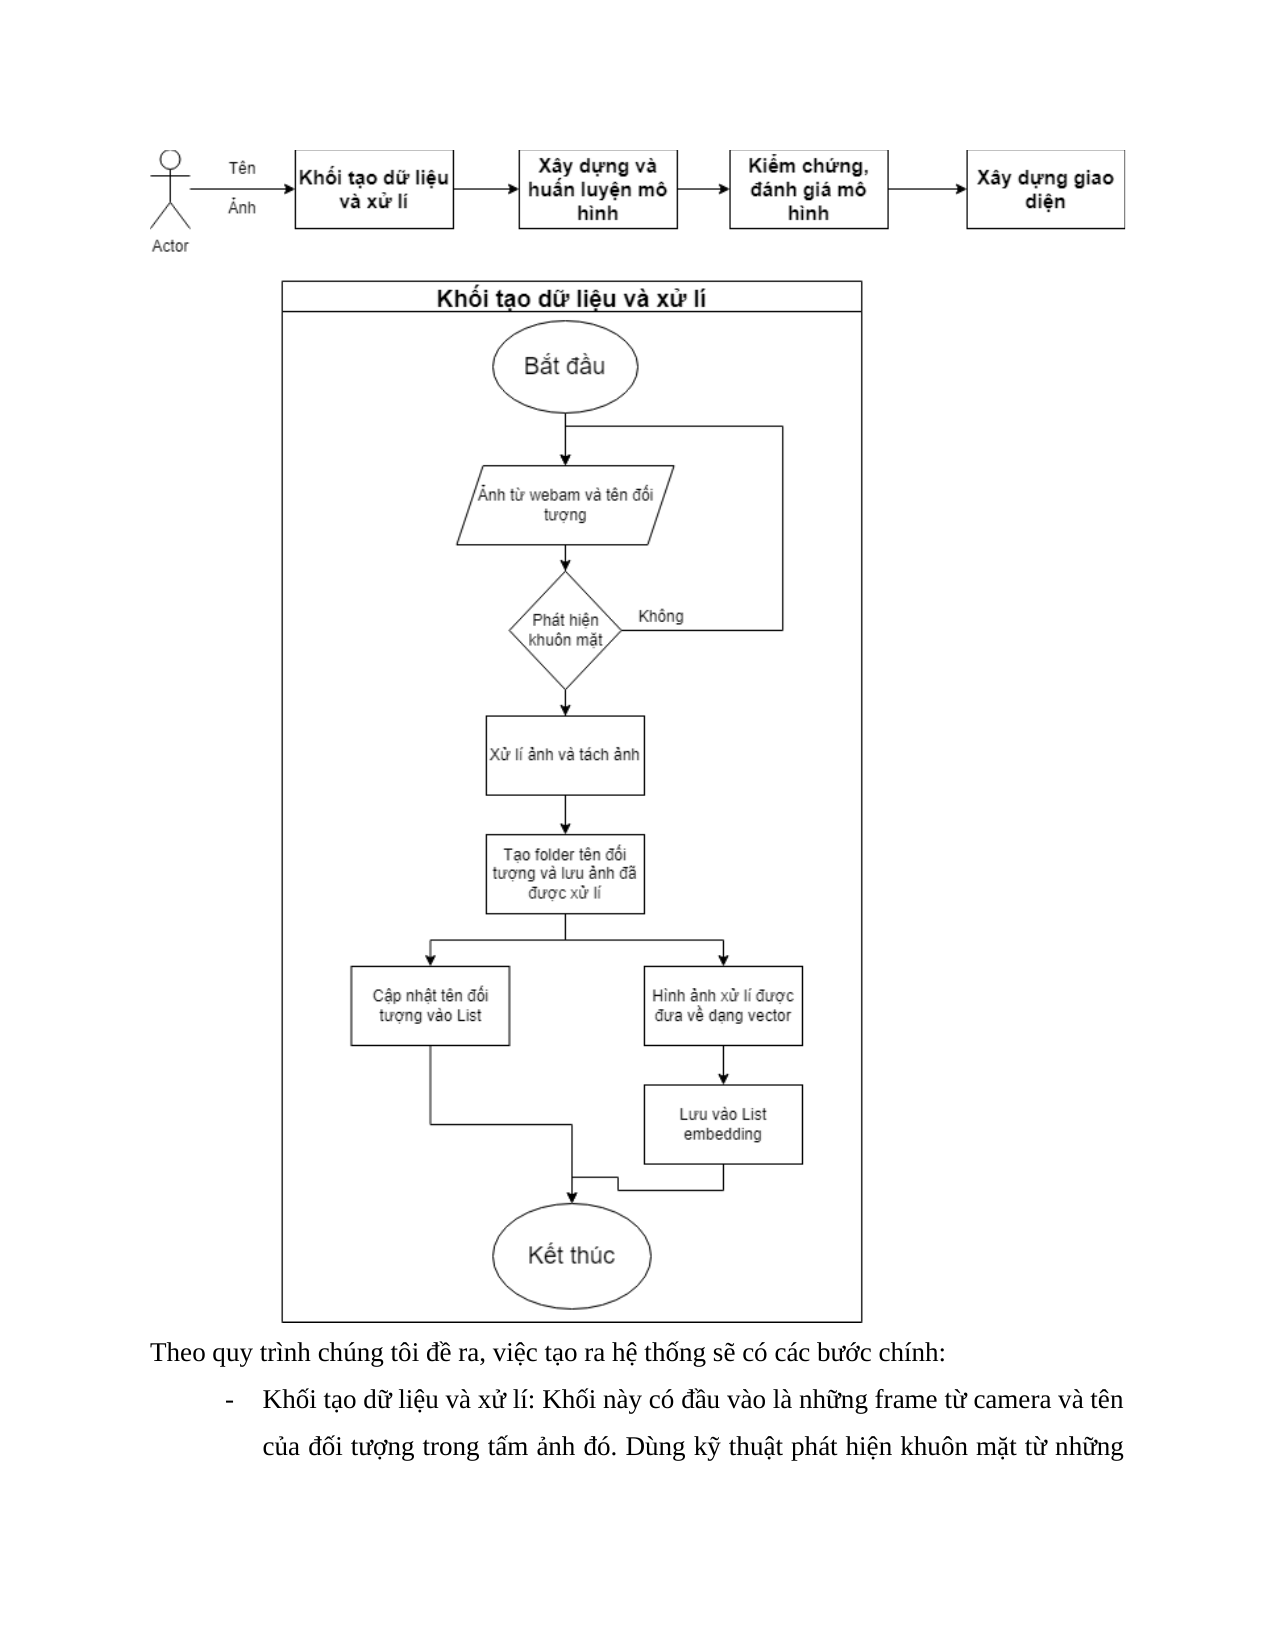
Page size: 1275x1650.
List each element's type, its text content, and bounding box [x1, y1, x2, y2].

picture [150, 150, 1125, 1323]
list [225, 1383, 1125, 1461]
text Theo quy trình chúng tôi đề ra, việc tạo ra hệ thống sẽ có các bước chính: [150, 1336, 1125, 1367]
